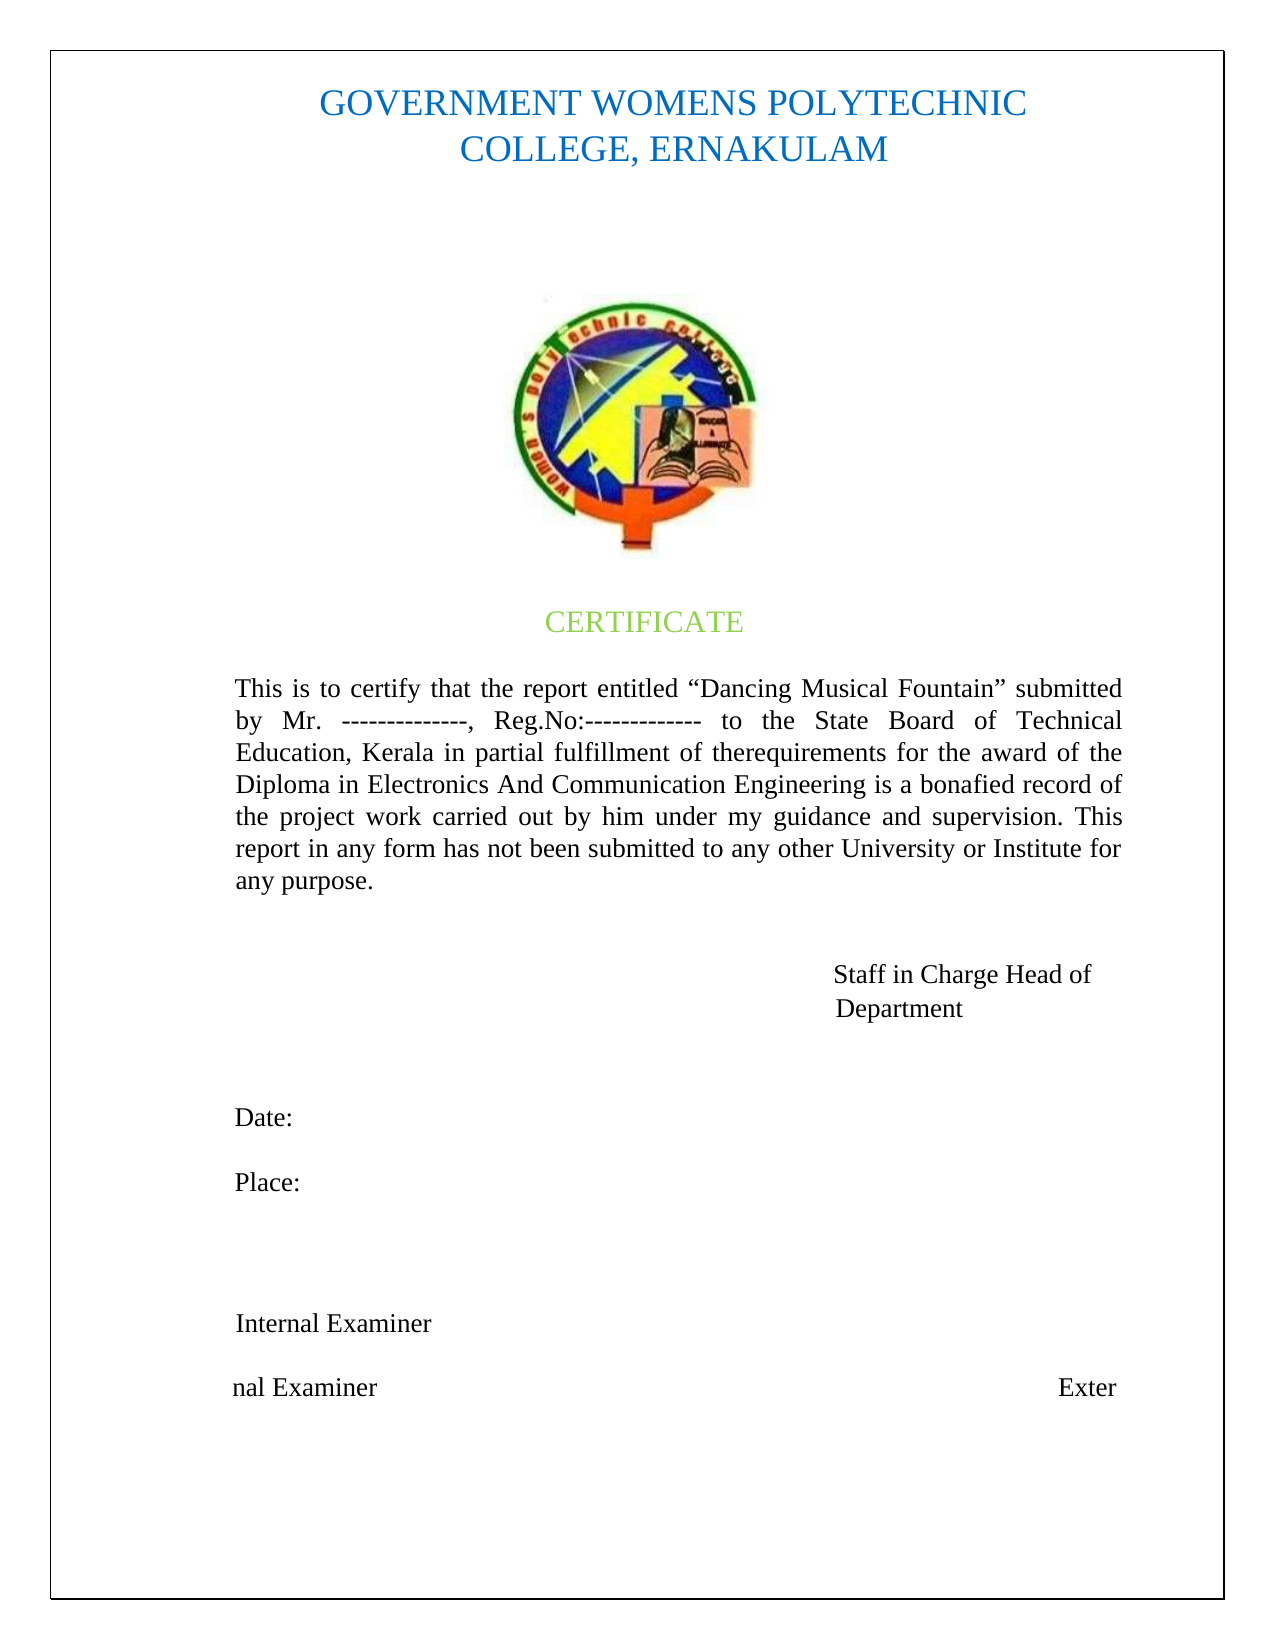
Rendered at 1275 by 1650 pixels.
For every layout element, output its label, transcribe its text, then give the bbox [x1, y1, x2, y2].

text Staff in Charge Head of [121, 958, 1092, 989]
text COLLEGE, ERNAKULAM [127, 127, 1221, 170]
text nal Examiner Exter [121, 1371, 1221, 1402]
text Place: [234, 1166, 1166, 1197]
subtitle Department [578, 992, 1221, 1023]
text This is to certify that the report entitled “Dancing Musical Fountain” submitted by Mr. --------------, Reg.No:------------- to the State Board of Technical Education, Kerala in partial fulfillment of therequirements for the award of the Diploma in Electronics And Communication Engineering is a bonafied record of the project work carried out by him under my guidance and supervision. This report in any form has not been submitted to any other University or Institute for any purpose. [234, 672, 1123, 895]
text Internal Examiner [121, 1307, 1221, 1338]
picture [504, 294, 770, 559]
text CERTIFICATE [121, 603, 1168, 639]
text Date: [234, 1101, 1166, 1133]
text GOVERNMENT WOMENS POLYTECHNIC [127, 80, 1219, 123]
